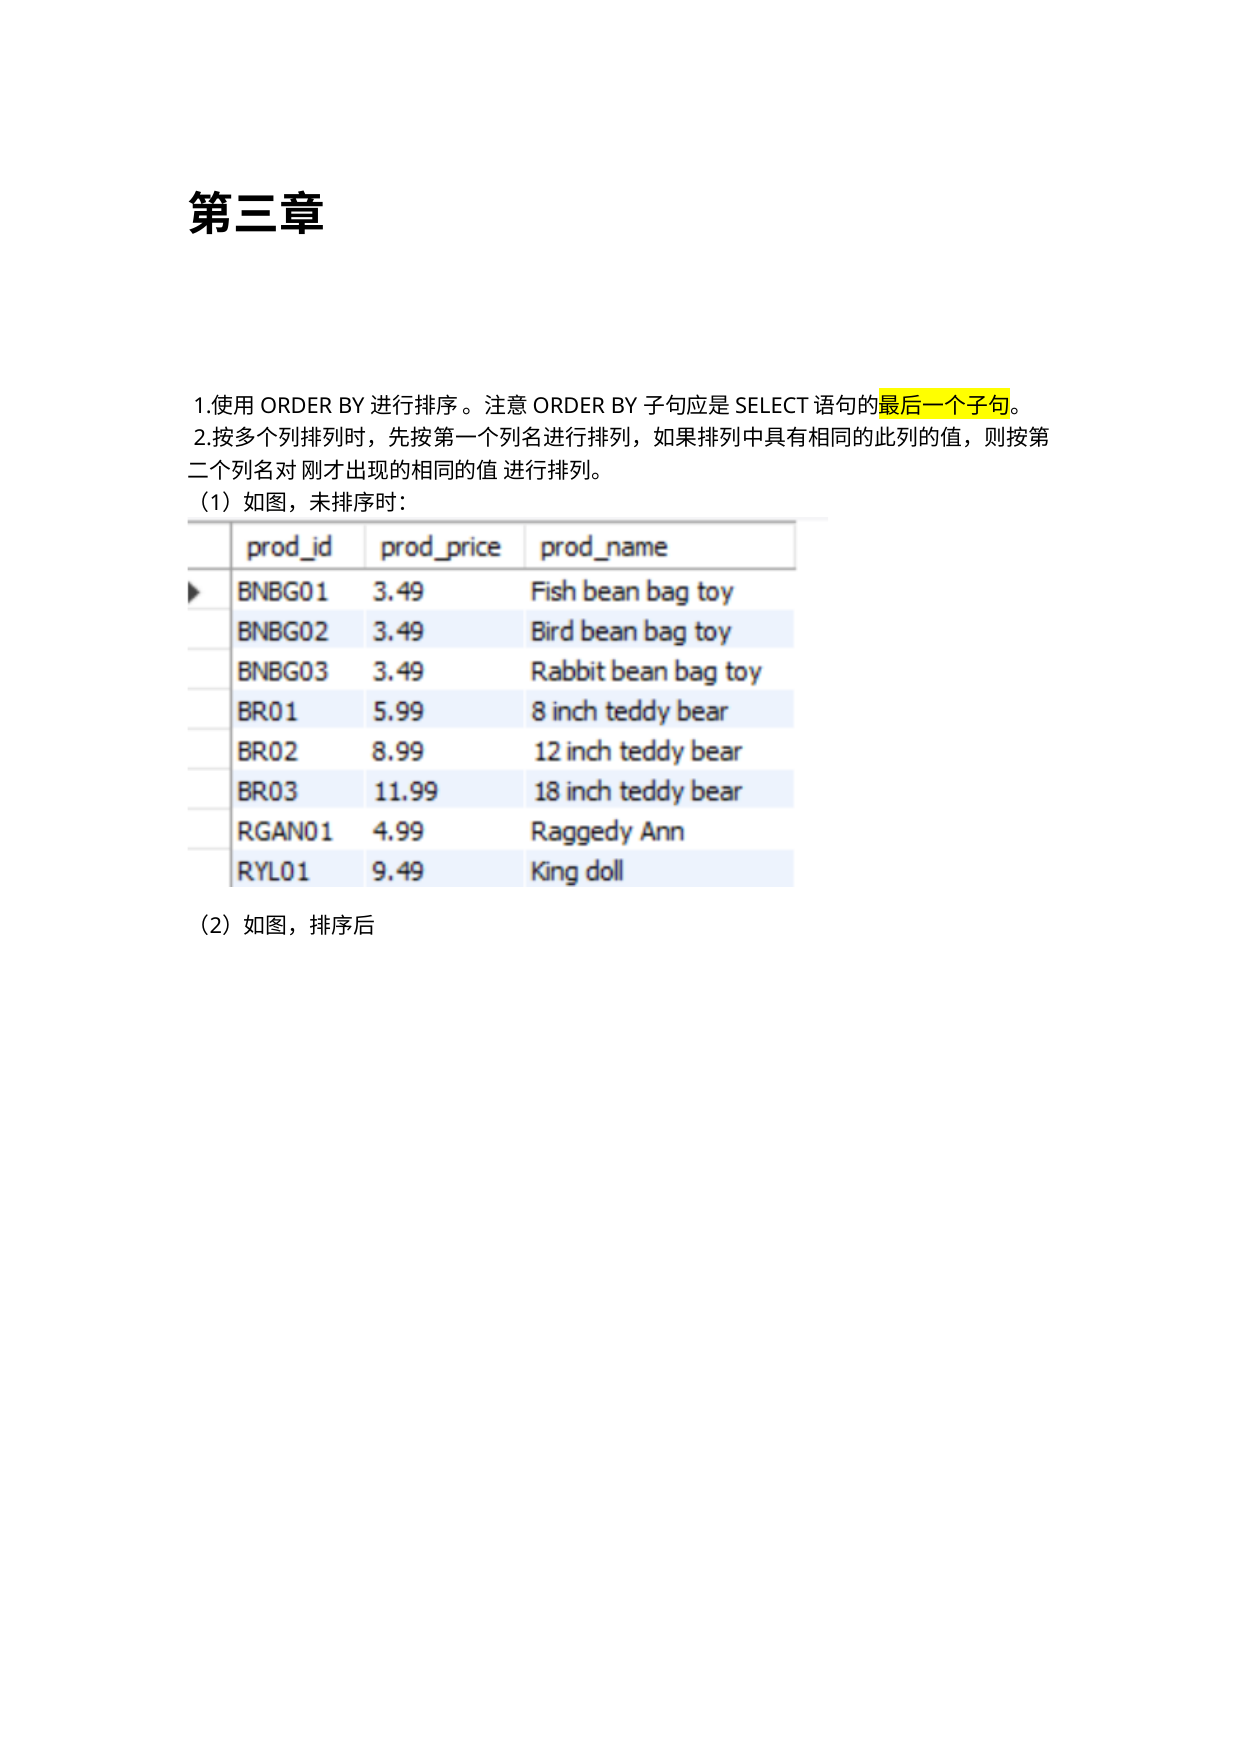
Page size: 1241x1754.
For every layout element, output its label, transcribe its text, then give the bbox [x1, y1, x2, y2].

text 2.按多个列排列时，先按第一个列名进行排列，如果排列中具有相同的此列的值，则按第二个列名对 刚才出现的相同的值 进行排列。 [187, 420, 1053, 485]
text （2）如图，排序后 [187, 907, 1053, 940]
picture [187, 517, 829, 887]
text （1）如图，未排序时： [187, 485, 1053, 517]
subtitle 第三章 [187, 162, 1053, 259]
text 1.使用ORDER BY 进行排序 。注意ORDER BY 子句应是SELECT语句的最后一个子句。 [187, 387, 1053, 420]
